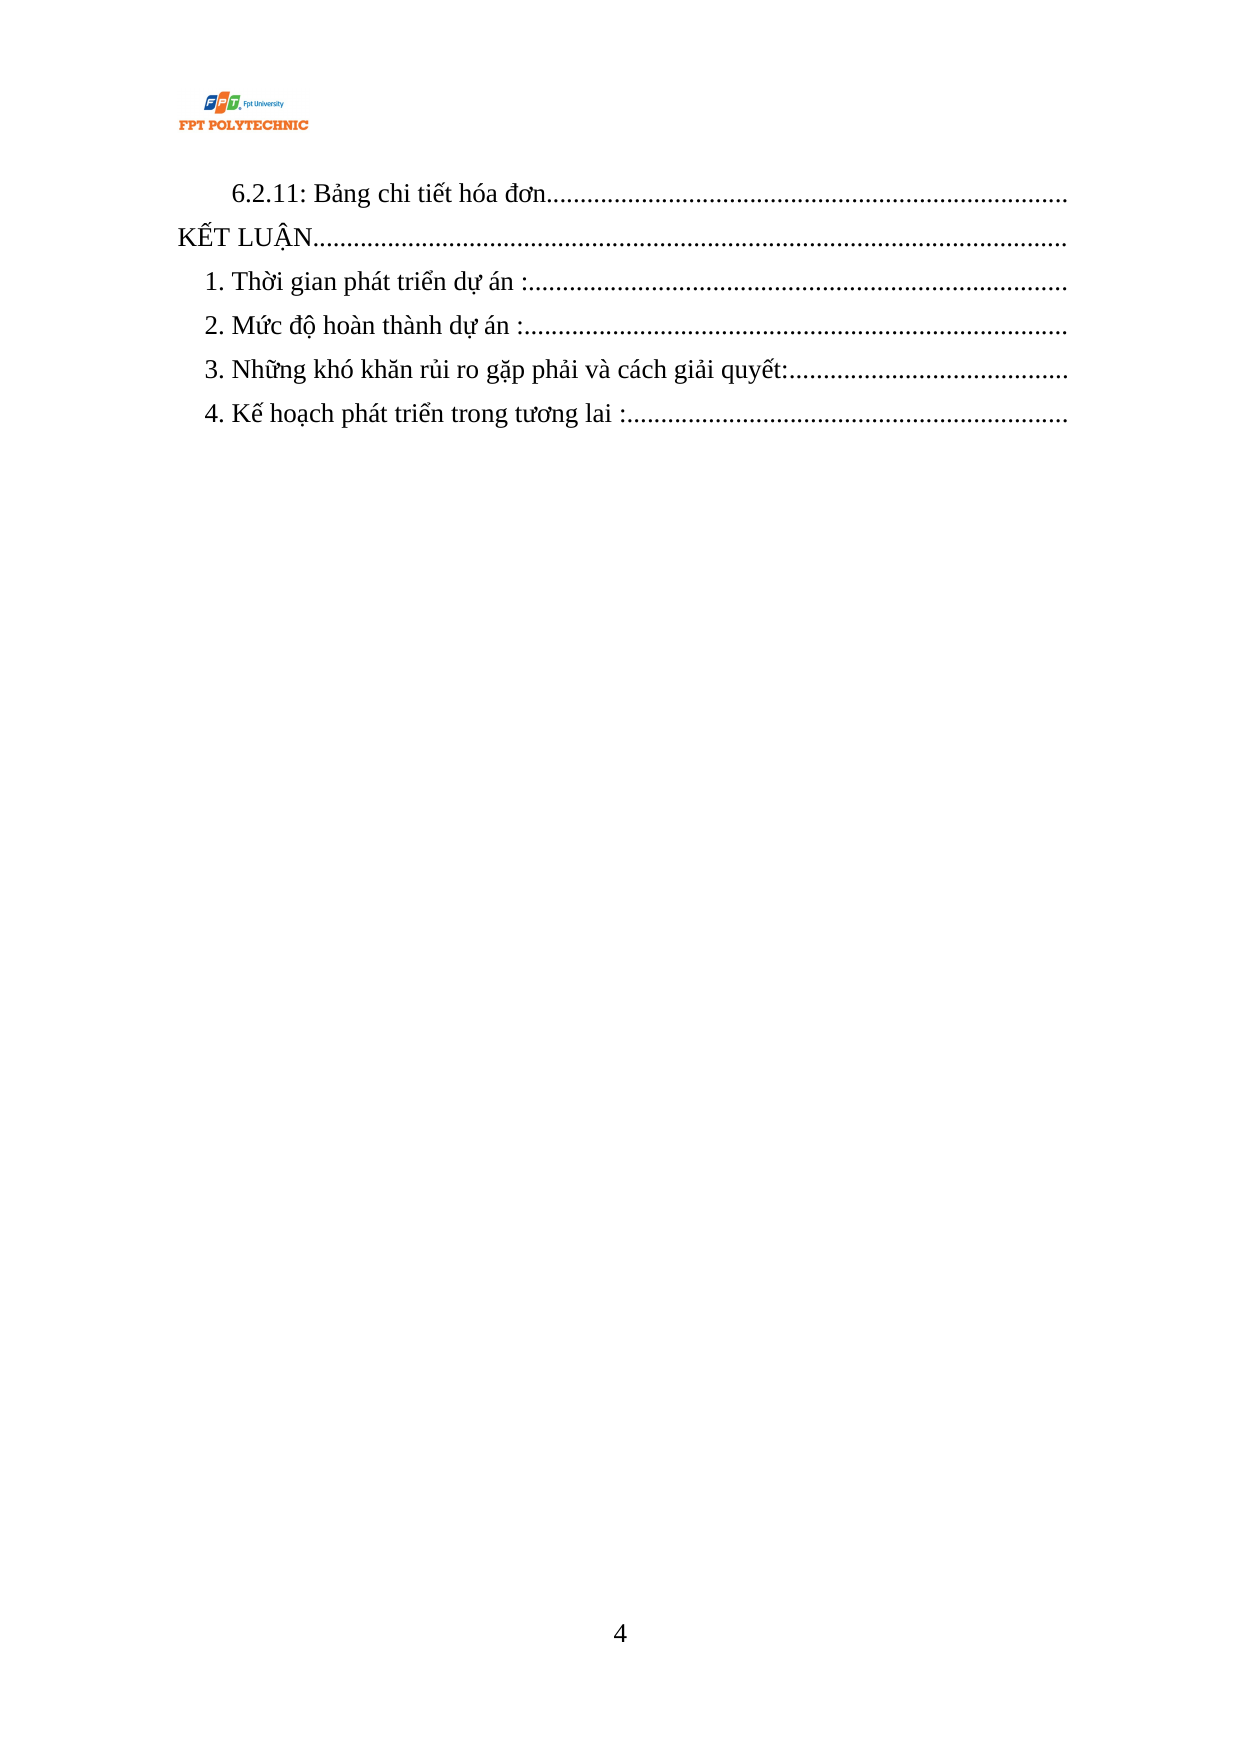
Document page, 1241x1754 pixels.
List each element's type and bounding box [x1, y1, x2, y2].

picture [177, 88, 310, 133]
